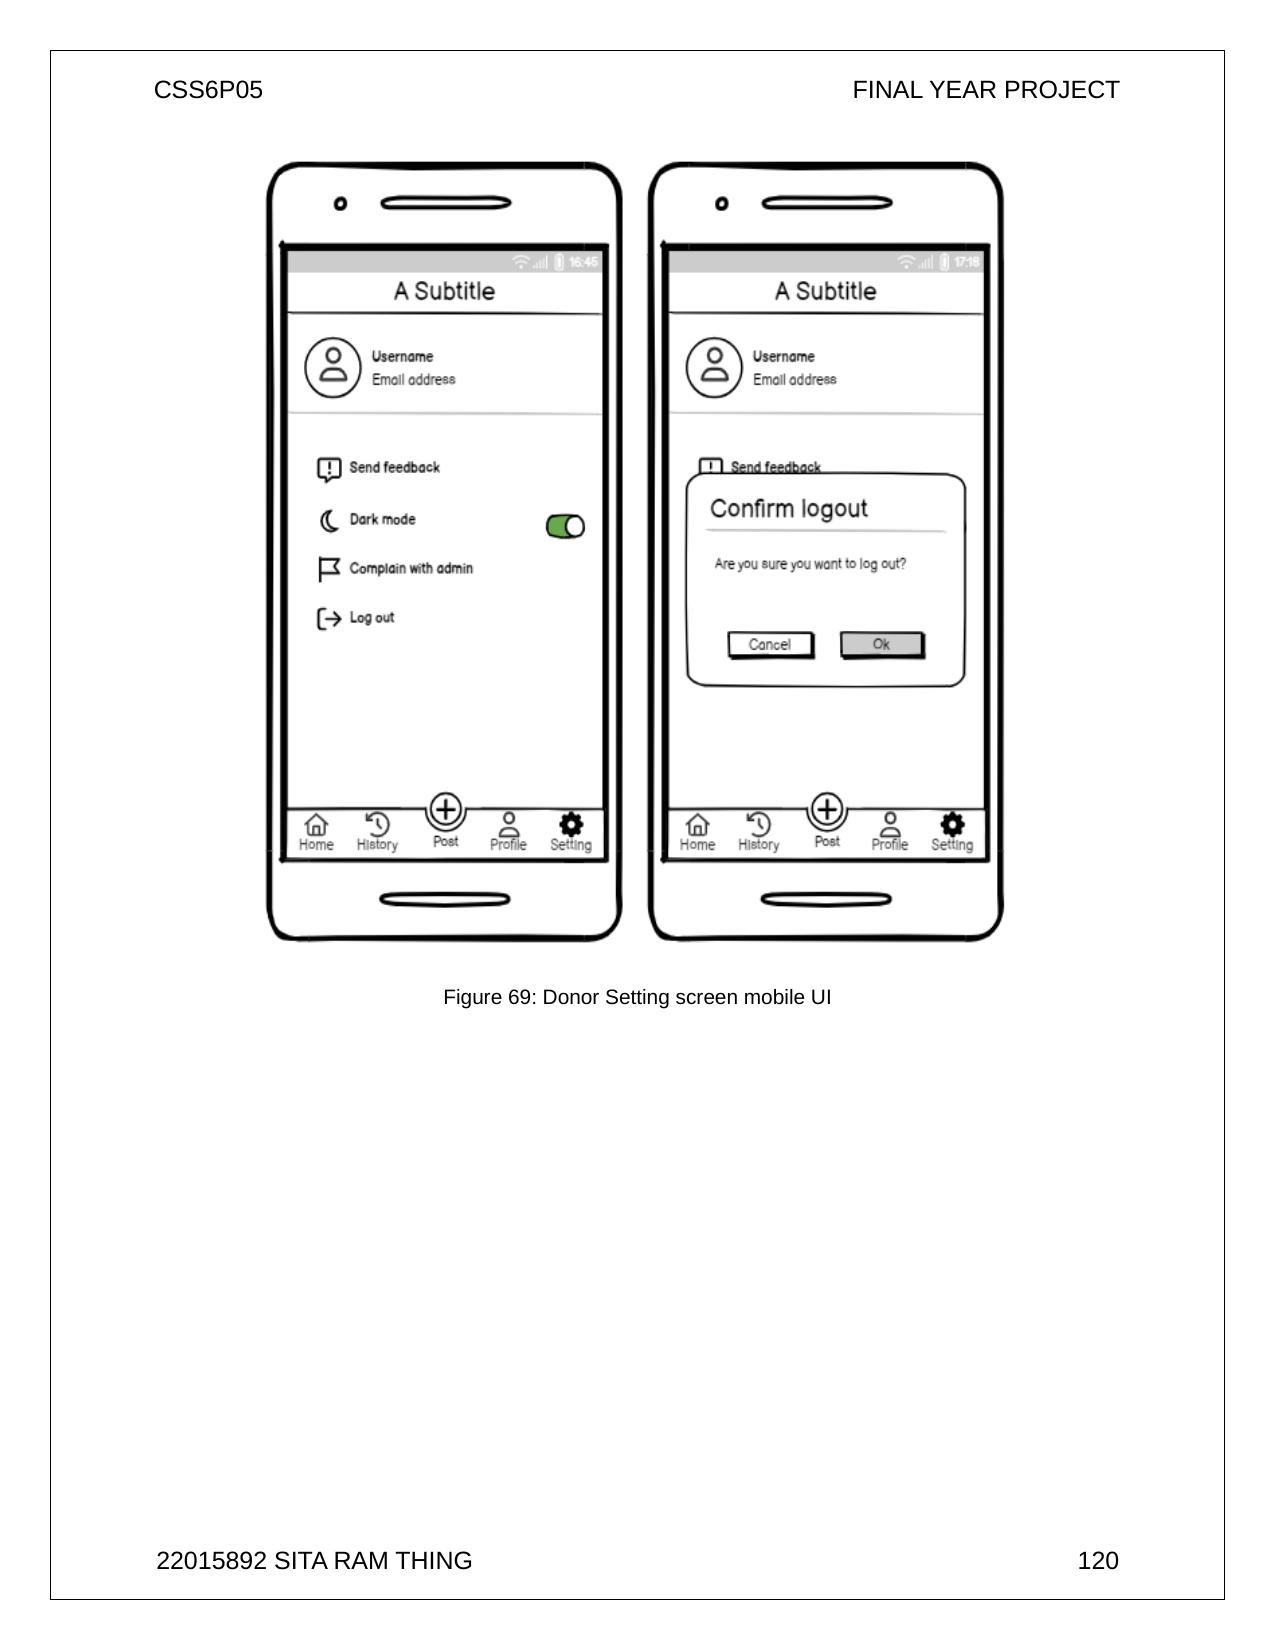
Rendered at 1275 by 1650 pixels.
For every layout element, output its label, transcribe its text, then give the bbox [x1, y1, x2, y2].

text Figure 69: Donor Setting screen mobile UI [150, 985, 1125, 1009]
picture [252, 150, 1023, 954]
